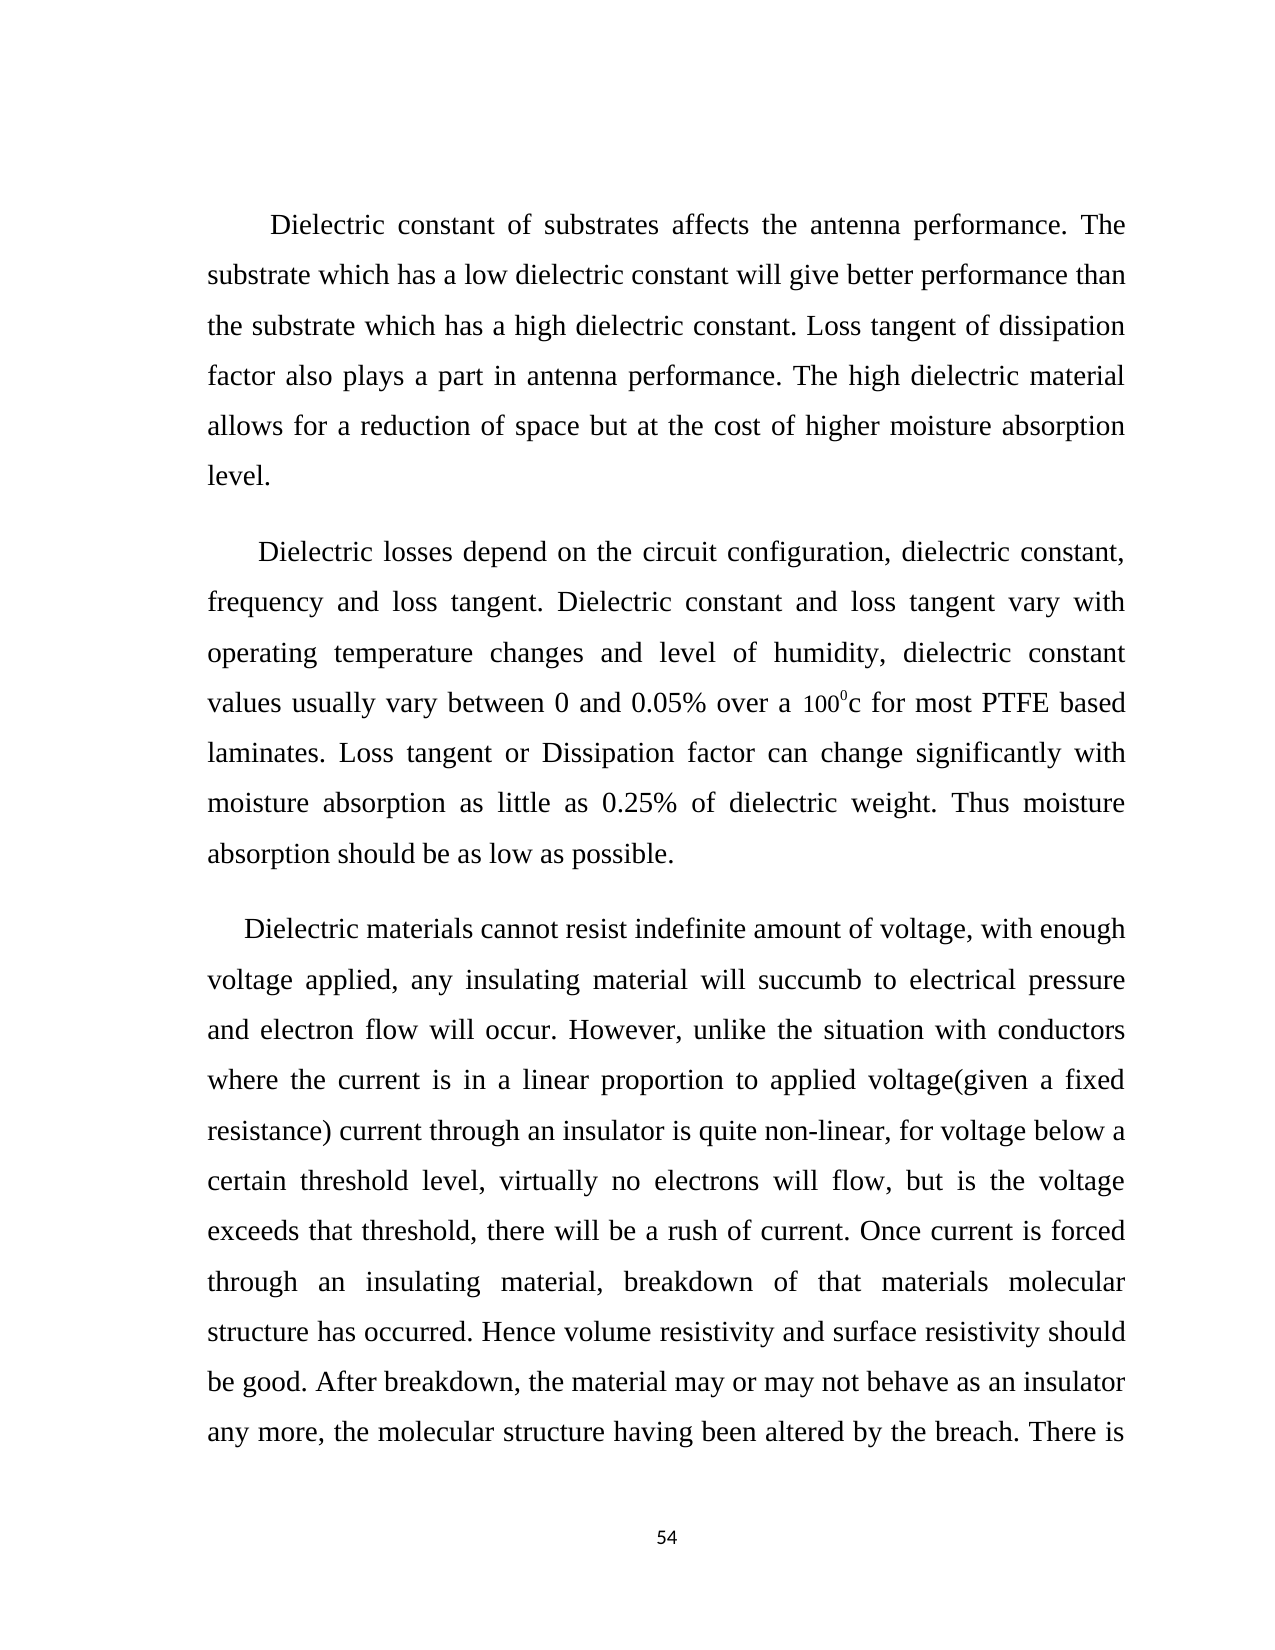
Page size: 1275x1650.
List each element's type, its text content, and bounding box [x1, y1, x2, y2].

text Dielectric constant of substrates affects the antenna performance. The substrate which has a low dielectric constant will give better performance than the substrate which has a high dielectric constant. Loss tangent of dissipation factor also plays a part in antenna performance. The high dielectric material allows for a reduction of space but at the cost of higher moisture absorption level. [207, 207, 1126, 492]
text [207, 911, 1126, 1448]
text Dielectric losses depend on the circuit configuration, dielectric constant, frequency and loss tangent. Dielectric constant and loss tangent vary with operating temperature changes and level of humidity, dielectric constant values usually vary between 0 and 0.05% over a c for most PTFE based laminates. Loss tangent or Dissipation factor can change significantly with moisture absorption as little as 0.25% of dielectric weight. Thus moisture absorption should be as low as possible. [207, 534, 1126, 869]
